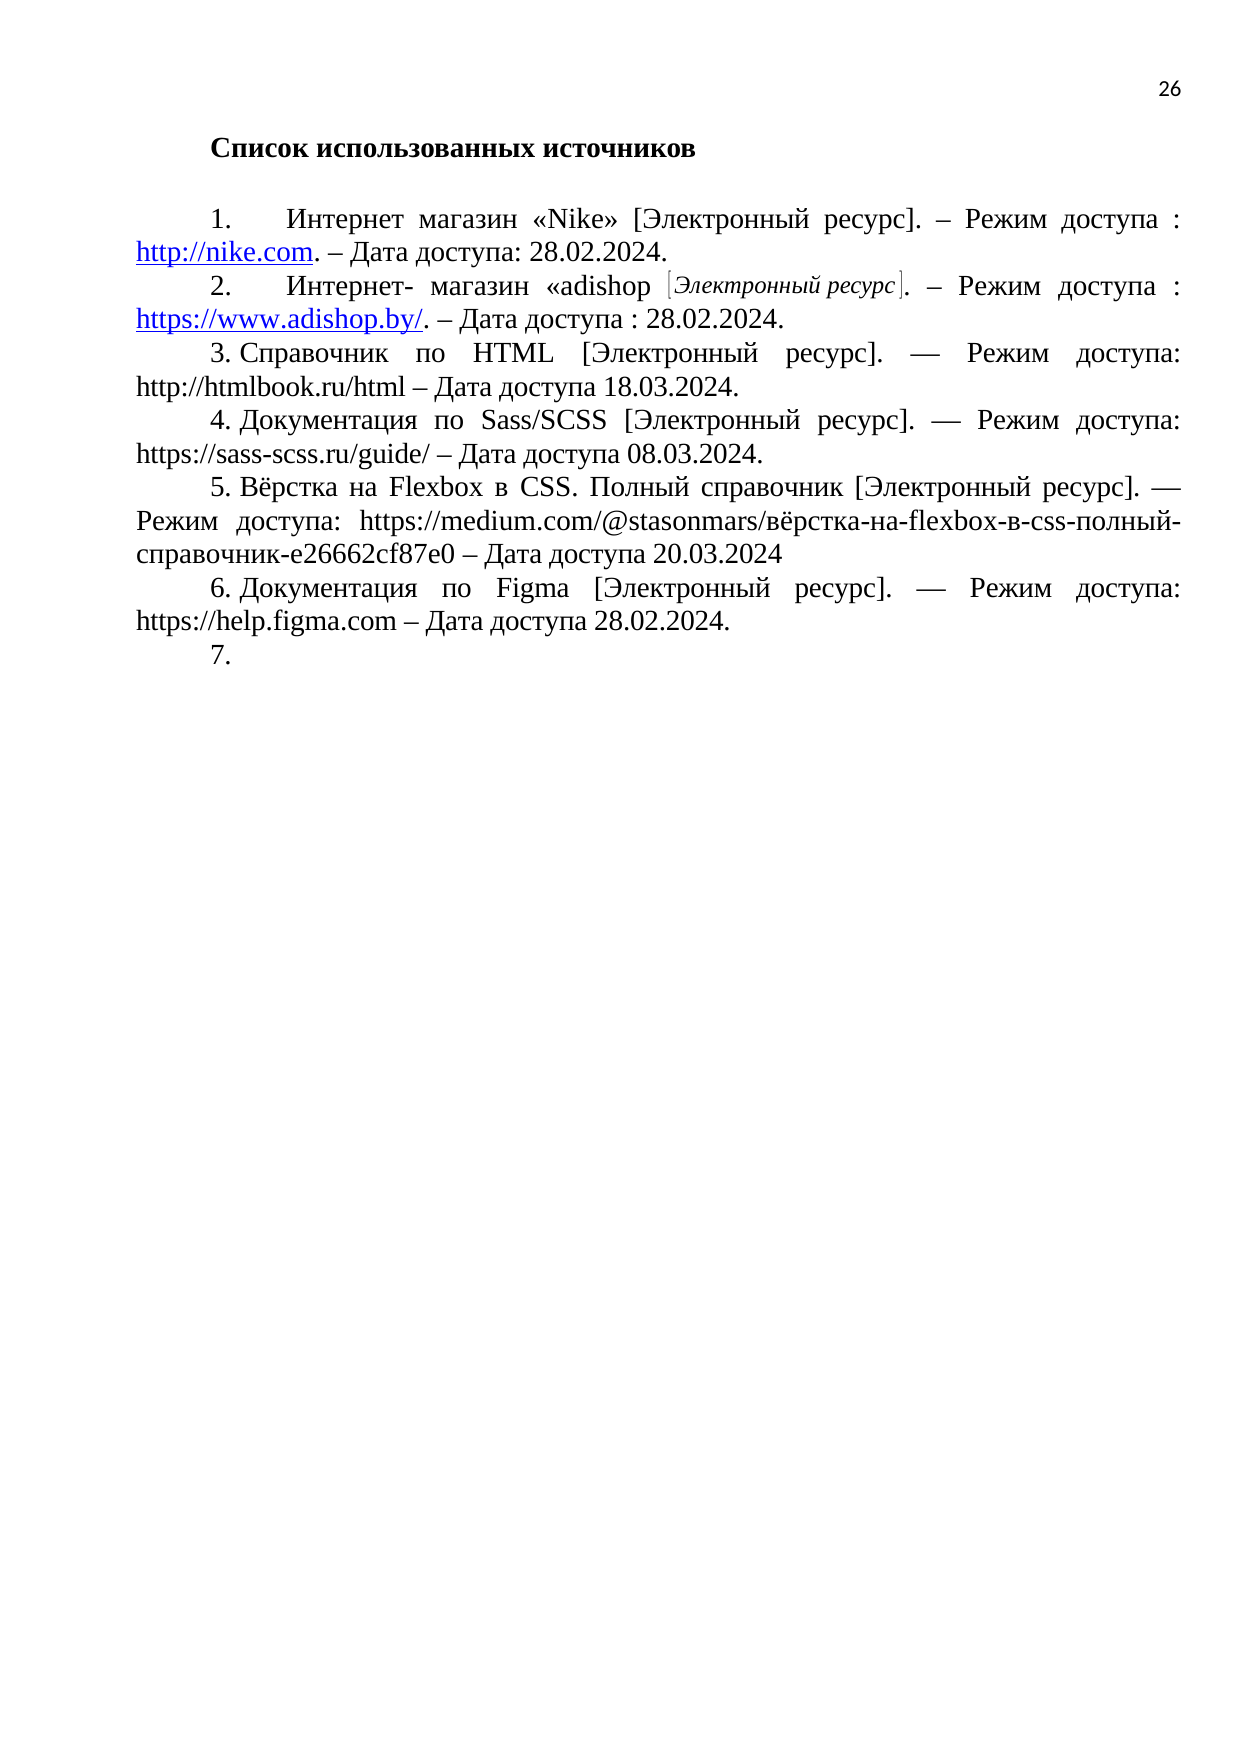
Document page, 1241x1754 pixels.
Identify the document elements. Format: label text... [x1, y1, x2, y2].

list Справочник по HTML [Электронный ресурс]. — Режим доступа: http://htmlbook.ru/html – Дата доступа 18.03.2024. [136, 335, 1181, 402]
list Интернет магазин «Nike» [Электронный ресурс]. – Режим доступа : http://nike.com. – Дата доступа: 28.02.2024. [136, 201, 1181, 268]
list Интернет- магазин «adishop . – Режим доступа : https://www.adishop.by/. – Дата доступа : 28.02.2024. [136, 268, 1181, 335]
list Документация по Sass/SCSS [Электронный ресурс]. — Режим доступа: https://sass-scss.ru/guide/ – Дата доступа 08.03.2024. [136, 402, 1181, 469]
list Документация по Figma [Электронный ресурс]. — Режим доступа: https://help.figma.com – Дата доступа 28.02.2024. [136, 570, 1181, 637]
list Вёрстка на Flexbox в CSS. Полный справочник [Электронный ресурс]. — Режим доступа: https://medium.com/@stasonmars/вёрстка-на-flexbox-в-css-полный-справочник-e26662cf87e0 – Дата доступа 20.03.2024 [136, 469, 1181, 570]
text Список использованных источников [136, 130, 1181, 163]
